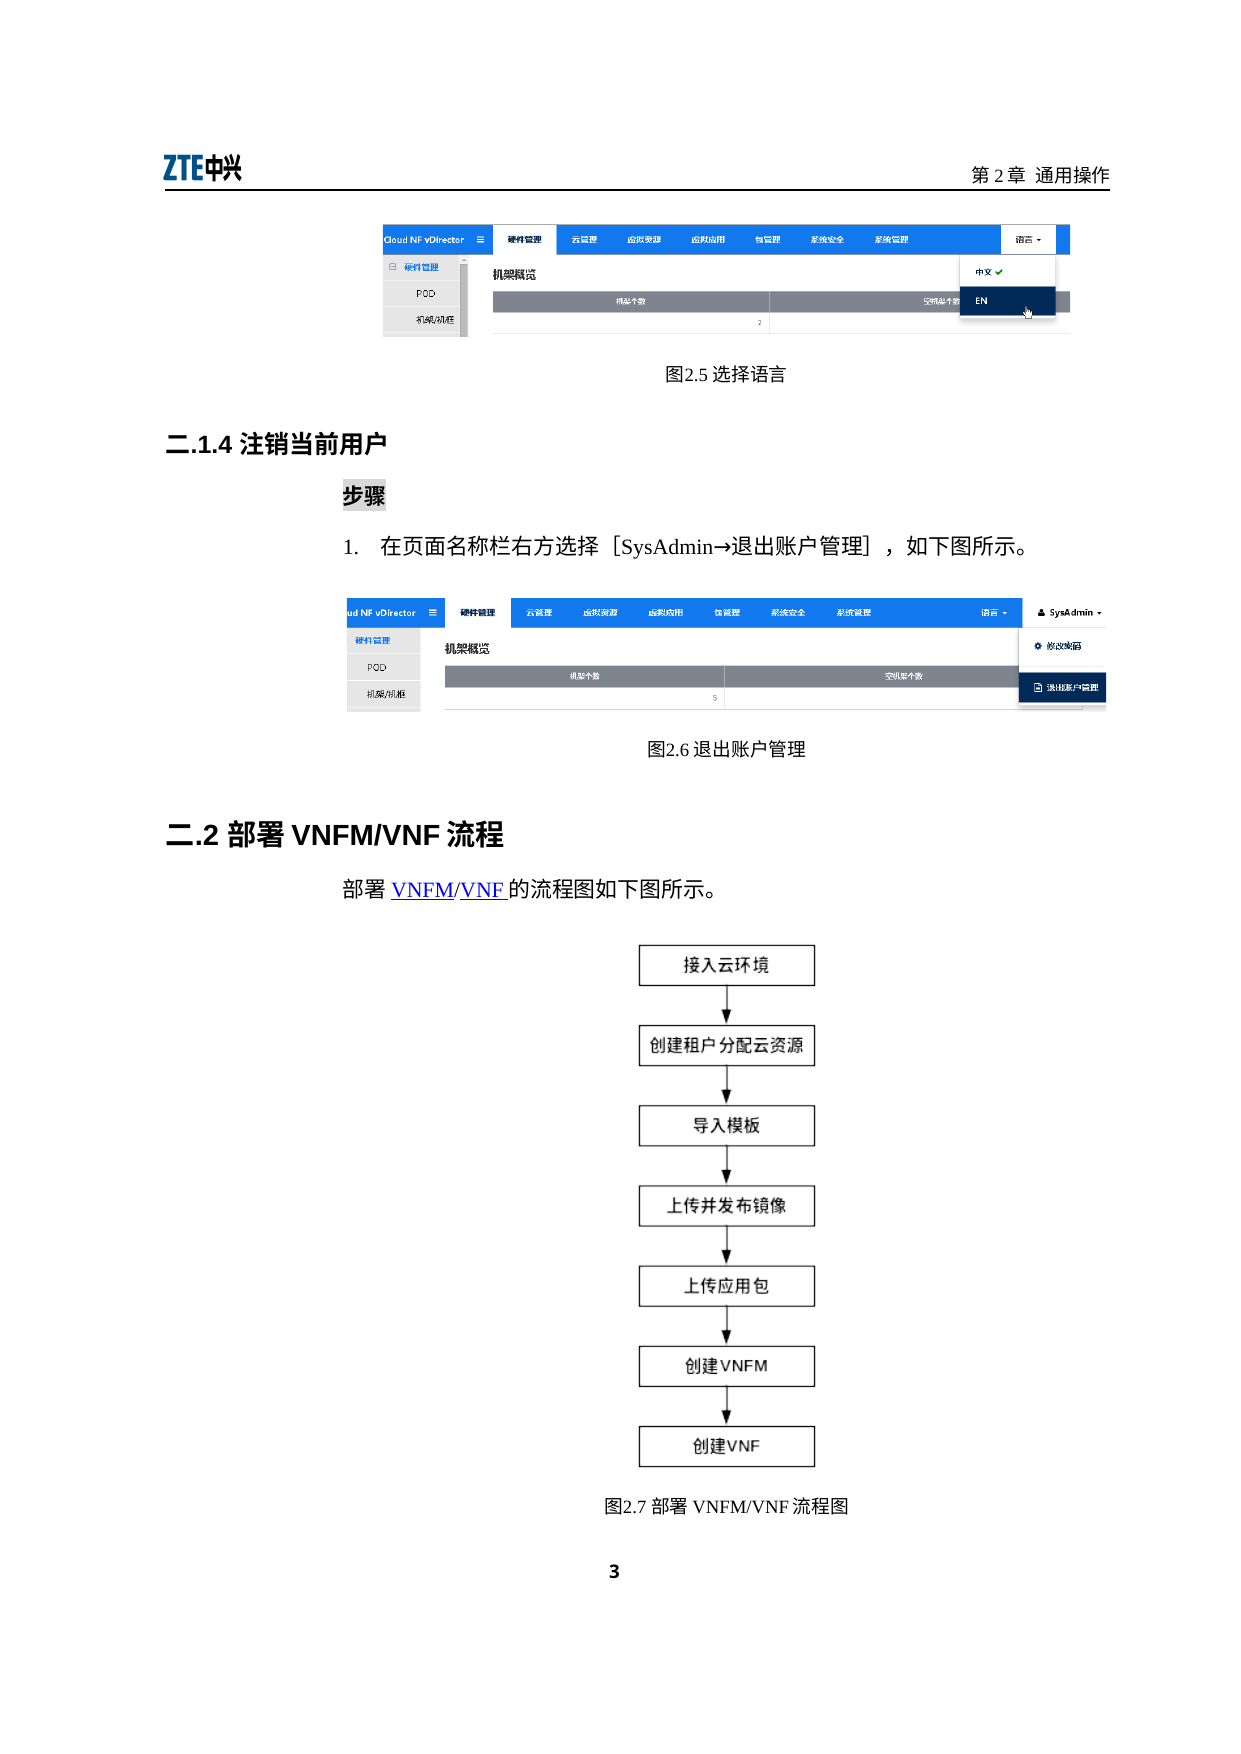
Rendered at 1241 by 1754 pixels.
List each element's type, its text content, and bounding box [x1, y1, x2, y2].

subtitle 部署VNFM/VNF流程 [165, 811, 1110, 854]
subtitle 注销当前用户 [165, 424, 1110, 461]
picture [382, 224, 1071, 337]
picture [160, 149, 245, 186]
text 步骤 [343, 473, 1110, 511]
picture [346, 598, 1107, 712]
list 在页面名称栏右方选择［SysAdmin→退出账户管理］，如下图所示。 [343, 523, 1110, 561]
text 部署VNFM/VNF的流程图如下图所示。 [343, 866, 1110, 904]
